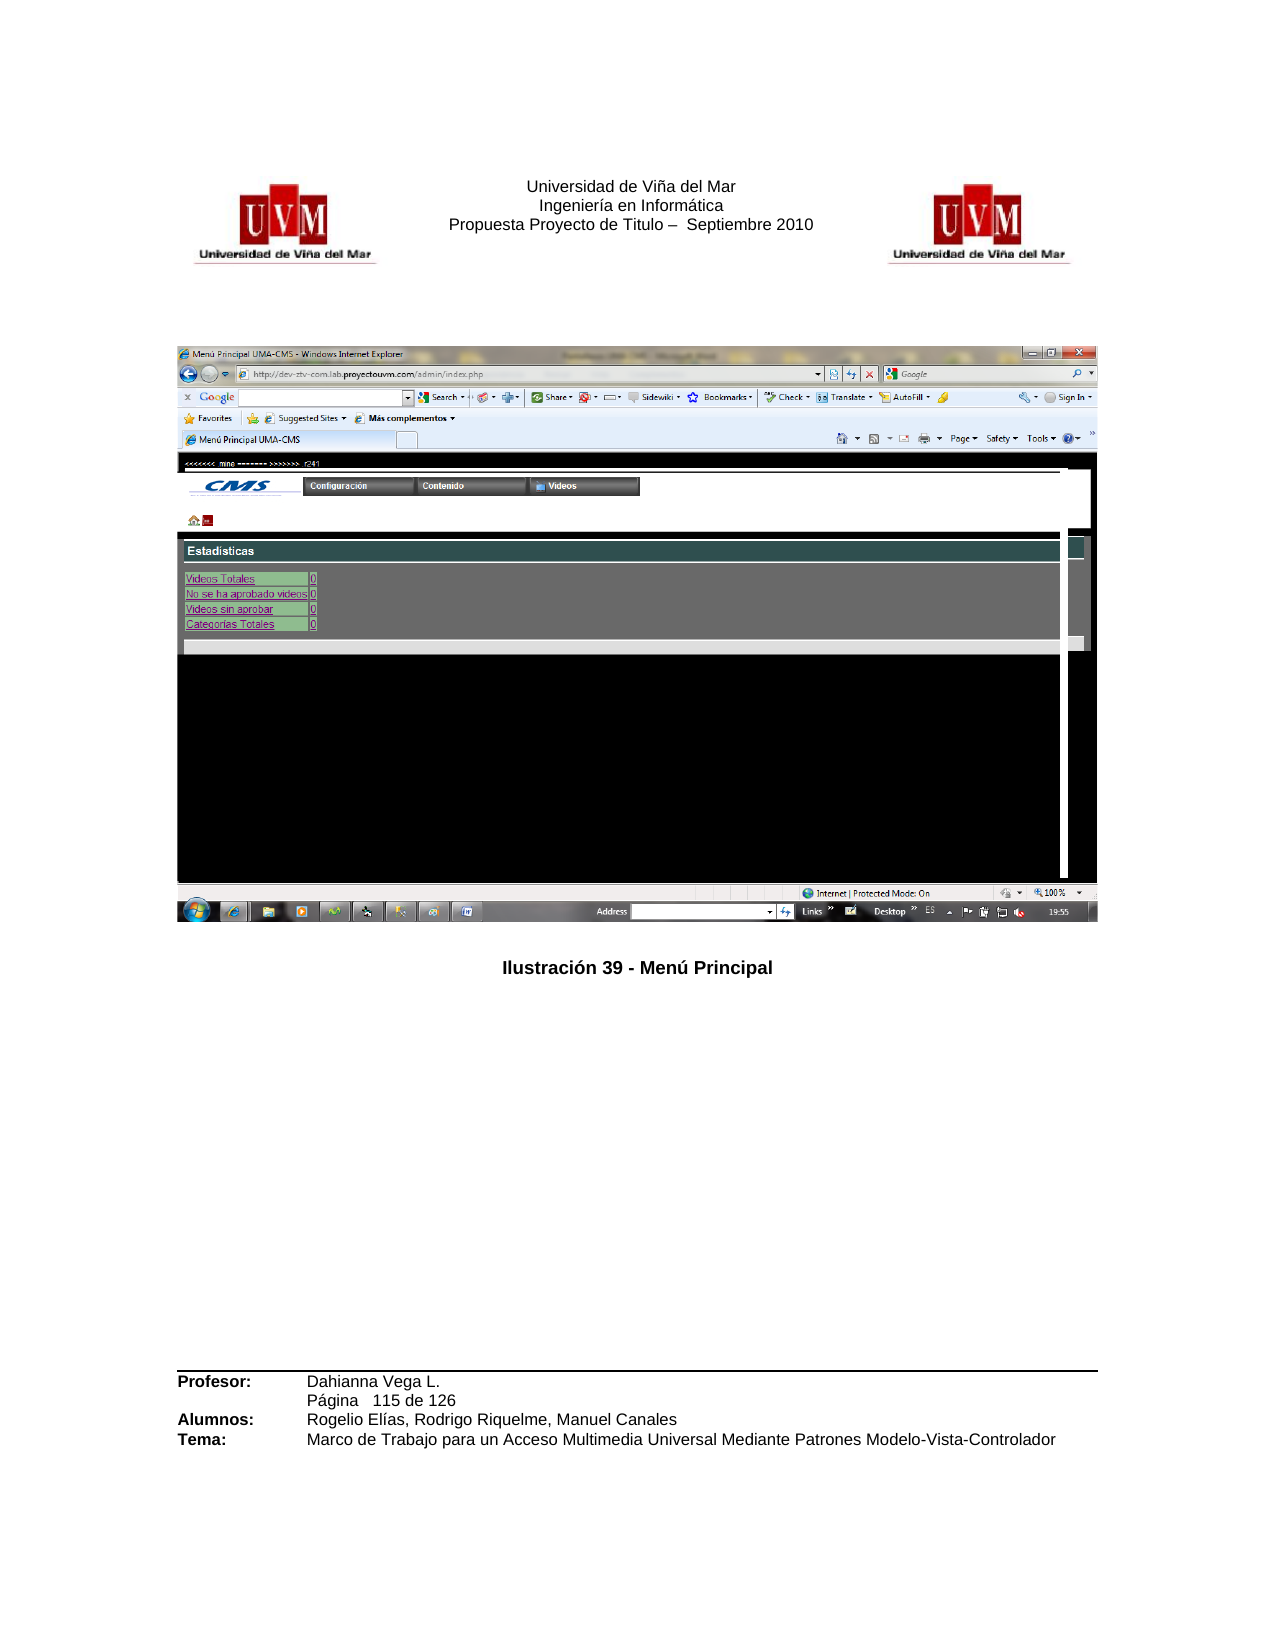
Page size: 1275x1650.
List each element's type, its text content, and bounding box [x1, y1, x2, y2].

picture [871, 176, 1084, 267]
picture [177, 346, 1098, 922]
picture [177, 176, 390, 267]
